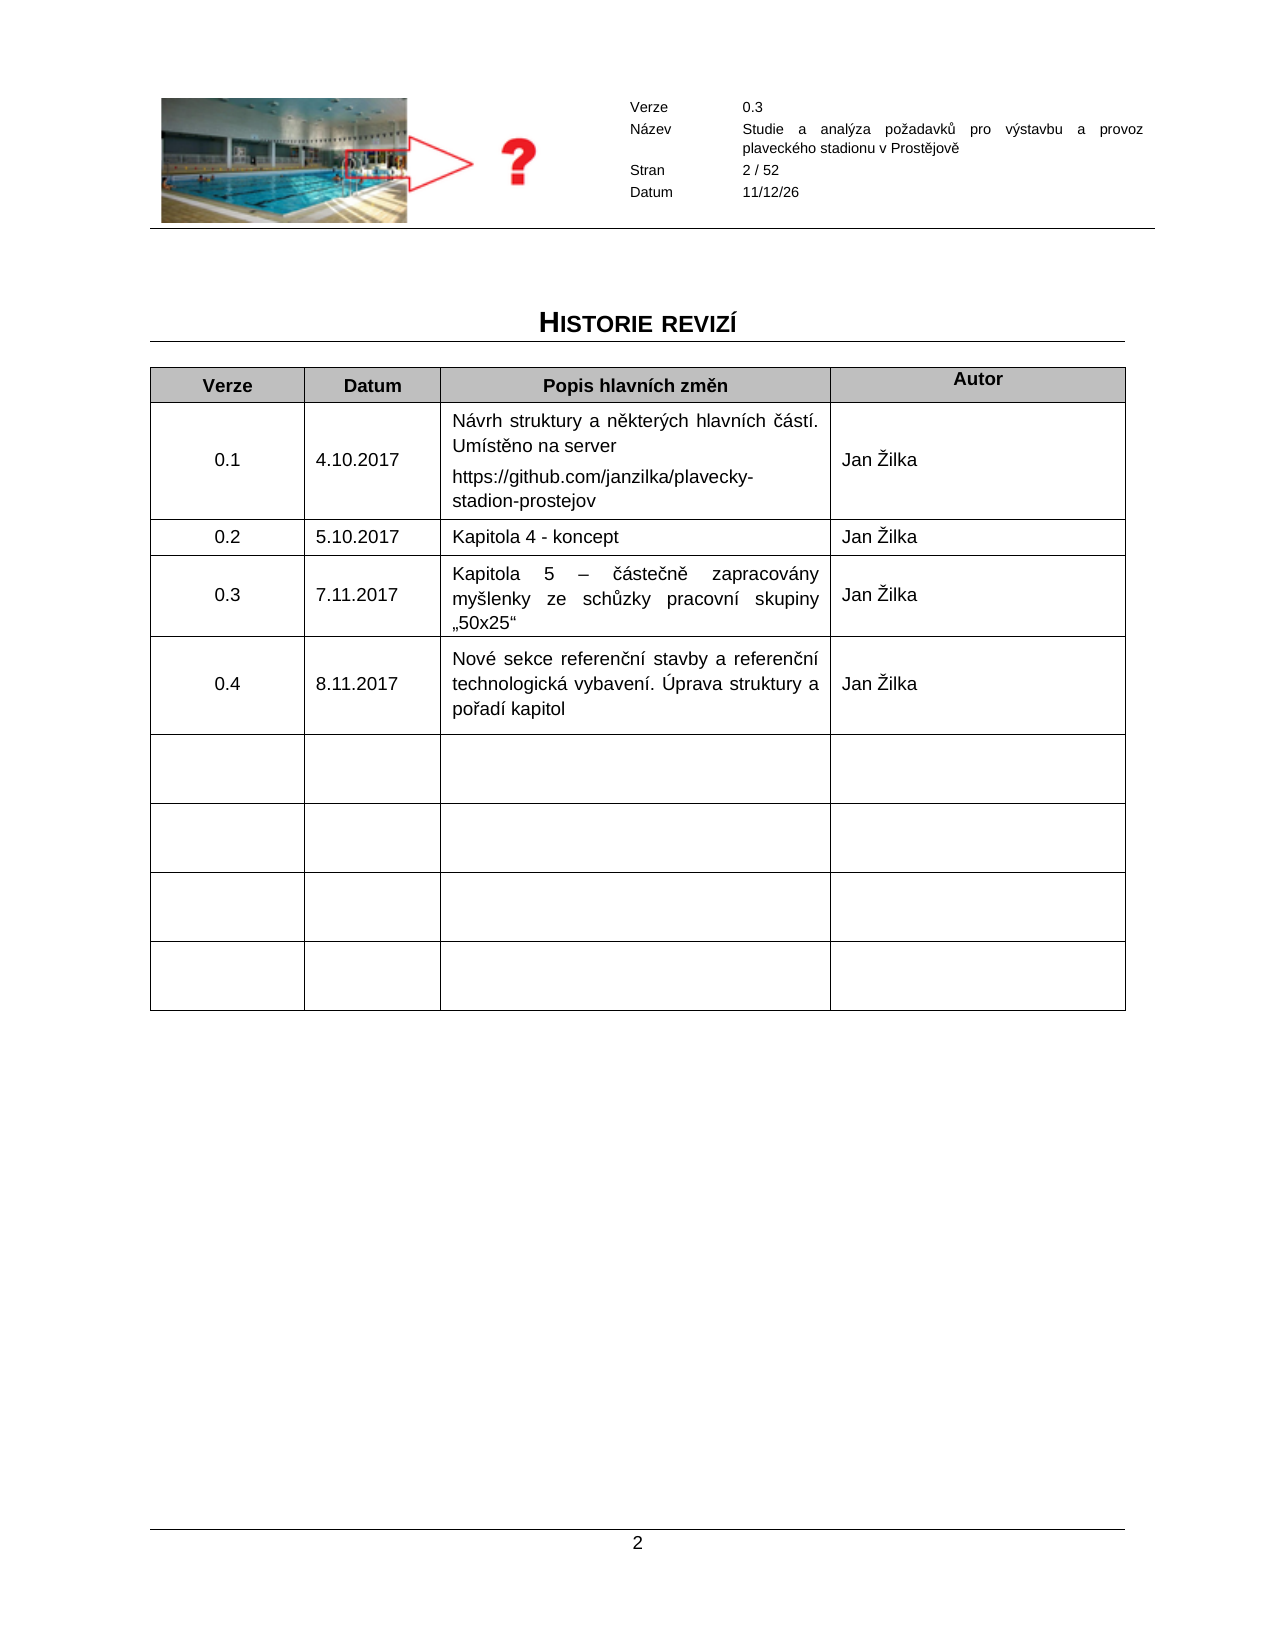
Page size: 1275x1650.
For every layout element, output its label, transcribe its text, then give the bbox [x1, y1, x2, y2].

table_cell [305, 735, 440, 803]
table_cell [151, 942, 304, 1009]
table_cell [831, 735, 1125, 803]
table_cell 0.4 [151, 637, 304, 734]
table_cell Kapitola 5 – částečně zapracovány myšlenky ze schůzky pracovní skupiny „50x25“ [441, 556, 830, 636]
picture [161, 98, 619, 223]
table_cell [305, 873, 440, 941]
table_cell [441, 873, 830, 941]
table_cell 0.1 [151, 403, 304, 519]
table_cell 8.11.2017 [305, 637, 440, 734]
table_cell Jan Žilka [831, 403, 1125, 519]
table_cell [151, 873, 304, 941]
table_cell [441, 942, 830, 1009]
table_cell Jan Žilka [831, 520, 1125, 555]
table_cell 0.2 [151, 520, 304, 555]
table_cell [151, 735, 304, 803]
table_cell [441, 735, 830, 803]
table_cell 0.3 [151, 556, 304, 636]
table_cell Návrh struktury a některých hlavních částí. Umístěno na server https://github.com/janzilka/plavecky-stadion-prostejov [441, 403, 830, 519]
table_cell Nové sekce referenční stavby a referenční technologická vybavení. Úprava struktury a pořadí kapitol [441, 637, 830, 734]
table_cell [441, 804, 830, 872]
table_cell 7.11.2017 [305, 556, 440, 636]
table_cell 4.10.2017 [305, 403, 440, 519]
title Historie revizí [150, 305, 1125, 341]
table_header Verze [151, 368, 304, 402]
table_cell 5.10.2017 [305, 520, 440, 555]
table_header Popis hlavních změn [441, 368, 830, 402]
table_cell [831, 873, 1125, 941]
table_cell [305, 804, 440, 872]
table_cell Kapitola 4 - koncept [441, 520, 830, 555]
table_cell [151, 804, 304, 872]
table_cell Jan Žilka [831, 637, 1125, 734]
table_cell [831, 942, 1125, 1009]
table_cell Jan Žilka [831, 556, 1125, 636]
table_header Datum [305, 368, 440, 402]
table_cell [831, 804, 1125, 872]
table_header Autor [831, 368, 1125, 402]
table_cell [305, 942, 440, 1009]
